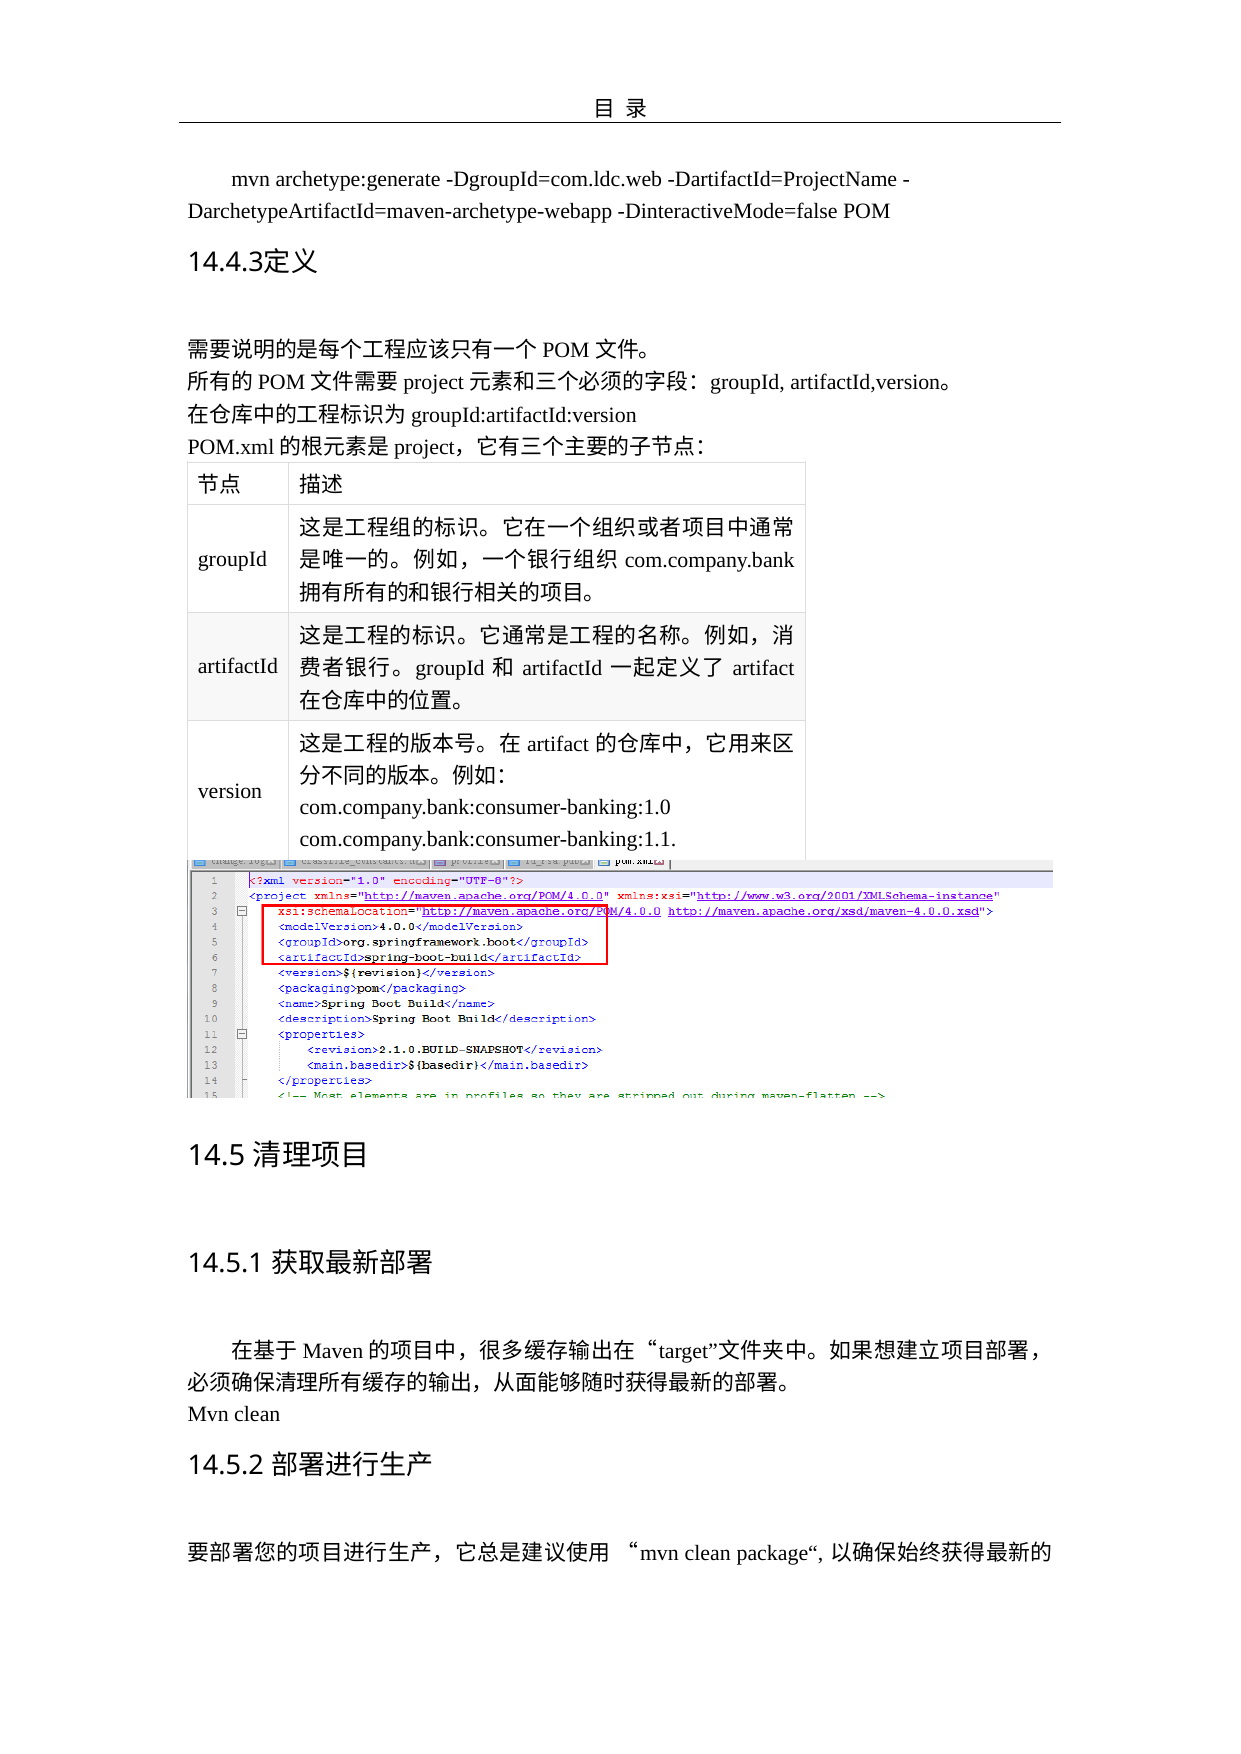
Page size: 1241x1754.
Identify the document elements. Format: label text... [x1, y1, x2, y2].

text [187, 1534, 1053, 1567]
subtitle 获取最新部署 [187, 1228, 1053, 1293]
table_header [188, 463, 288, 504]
text 在基于Maven的项目中，很多缓存输出在“target”文件夹中。如果想建立项目部署，必须确保清理所有缓存的输出，从面能够随时获得最新的部署。 [187, 1332, 1053, 1397]
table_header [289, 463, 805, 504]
picture [187, 860, 1053, 1098]
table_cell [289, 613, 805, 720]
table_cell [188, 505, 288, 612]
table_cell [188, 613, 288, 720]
text 所有的 POM 文件需要 project 元素和三个必须的字段：groupId, artifactId,version。 [187, 364, 1053, 396]
text mvn archetype:generate -DgroupId=com.ldc.web -DartifactId=ProjectName -DarchetypeArtifactId=maven-archetype-webapp -DinteractiveMode=false POM [187, 162, 1053, 227]
text POM.xml 的根元素是 project，它有三个主要的子节点： [187, 429, 1053, 461]
subtitle 清理项目 [187, 1121, 1053, 1186]
subtitle 定义 [187, 227, 1053, 292]
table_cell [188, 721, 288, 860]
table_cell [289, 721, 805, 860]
text 在仓库中的工程标识为 groupId:artifactId:version [187, 396, 1053, 429]
subtitle 部署进行生产 [187, 1430, 1053, 1495]
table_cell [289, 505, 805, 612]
text Mvn clean [187, 1397, 1053, 1430]
text 需要说明的是每个工程应该只有一个 POM 文件。 [187, 331, 1053, 364]
